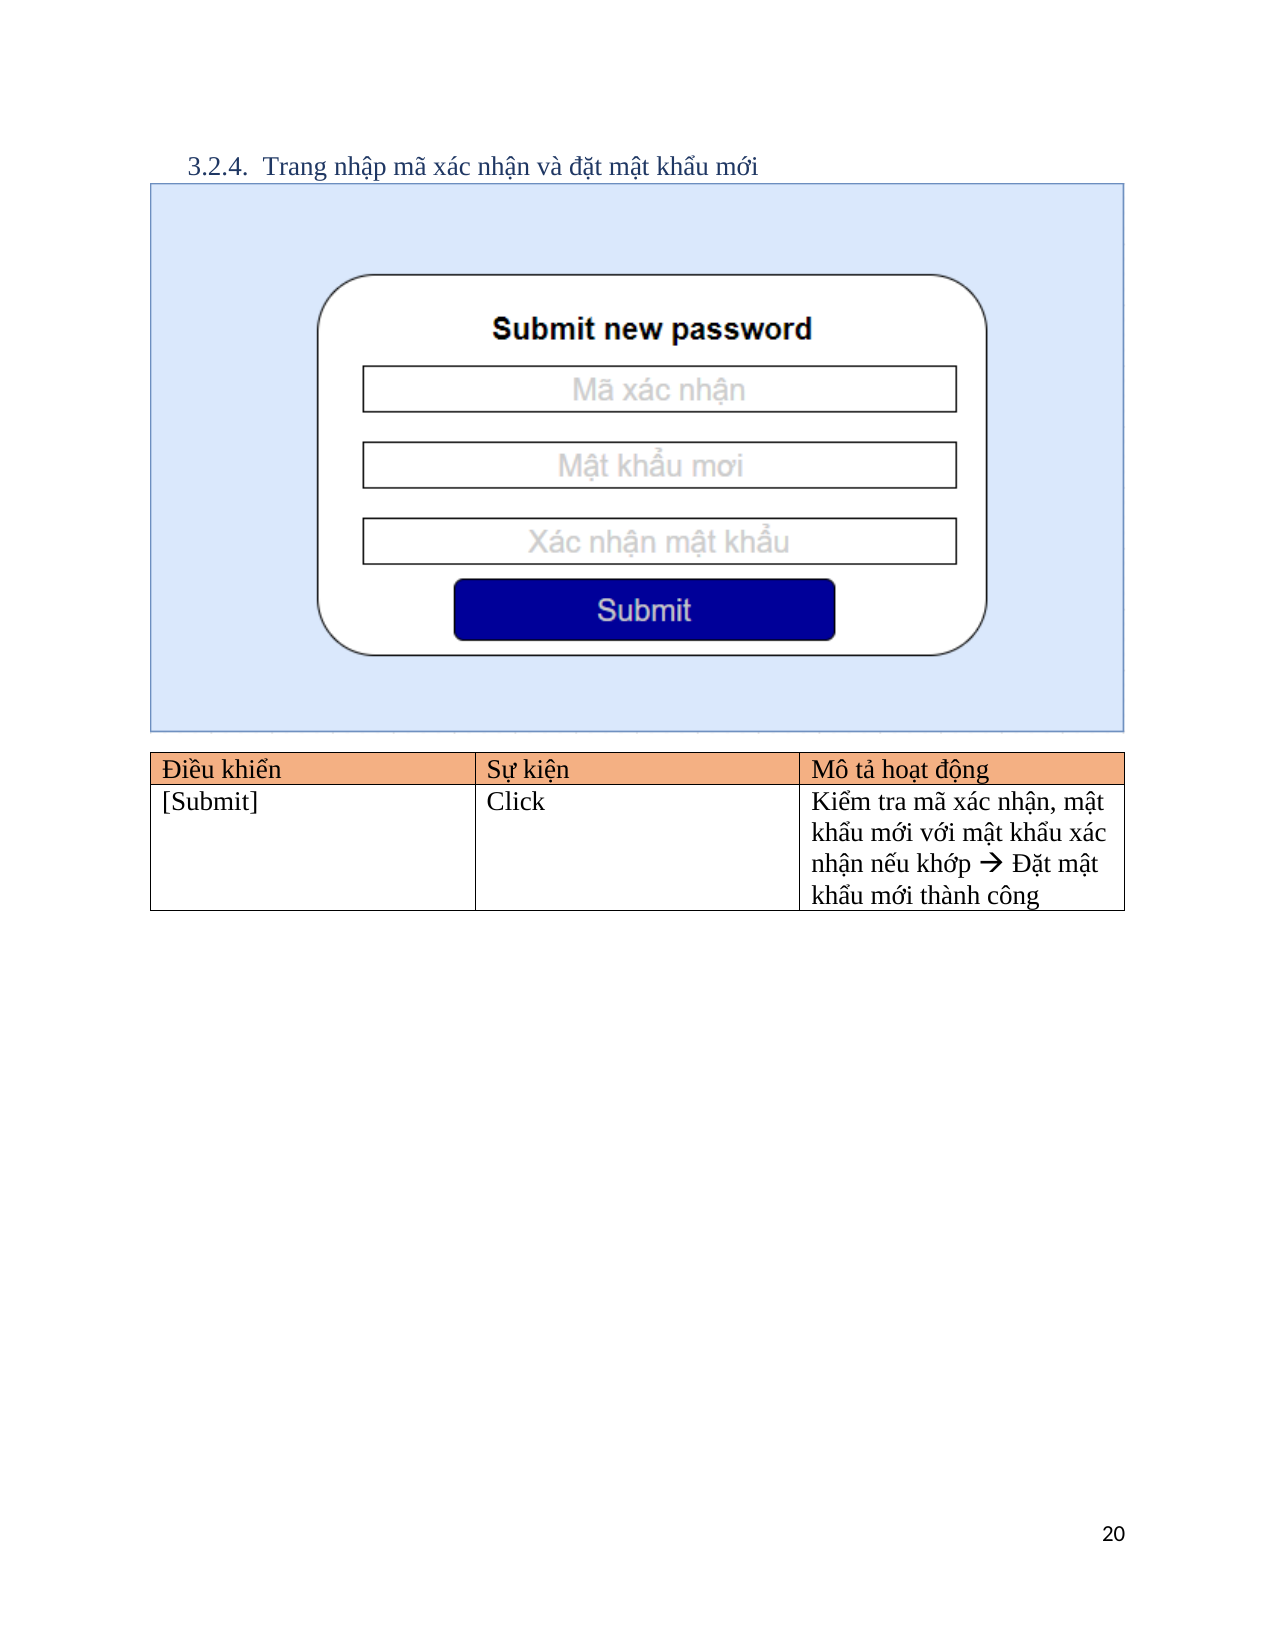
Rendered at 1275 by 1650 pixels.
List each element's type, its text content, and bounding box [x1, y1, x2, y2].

table_cell Kiểm tra mã xác nhận, mật khẩu mới với mật khẩu xác nhận nếu khớp Đặt mật khẩu mới thành công [800, 785, 1124, 910]
table_header Mô tả hoạt động [800, 753, 1124, 784]
table_header Điều khiển [151, 753, 475, 784]
table_cell [Submit] [151, 785, 475, 910]
table_header Sự kiện [476, 753, 799, 784]
table_cell Click [476, 785, 799, 910]
subtitle Trang nhập mã xác nhận và đặt mật khẩu mới [187, 150, 1125, 181]
